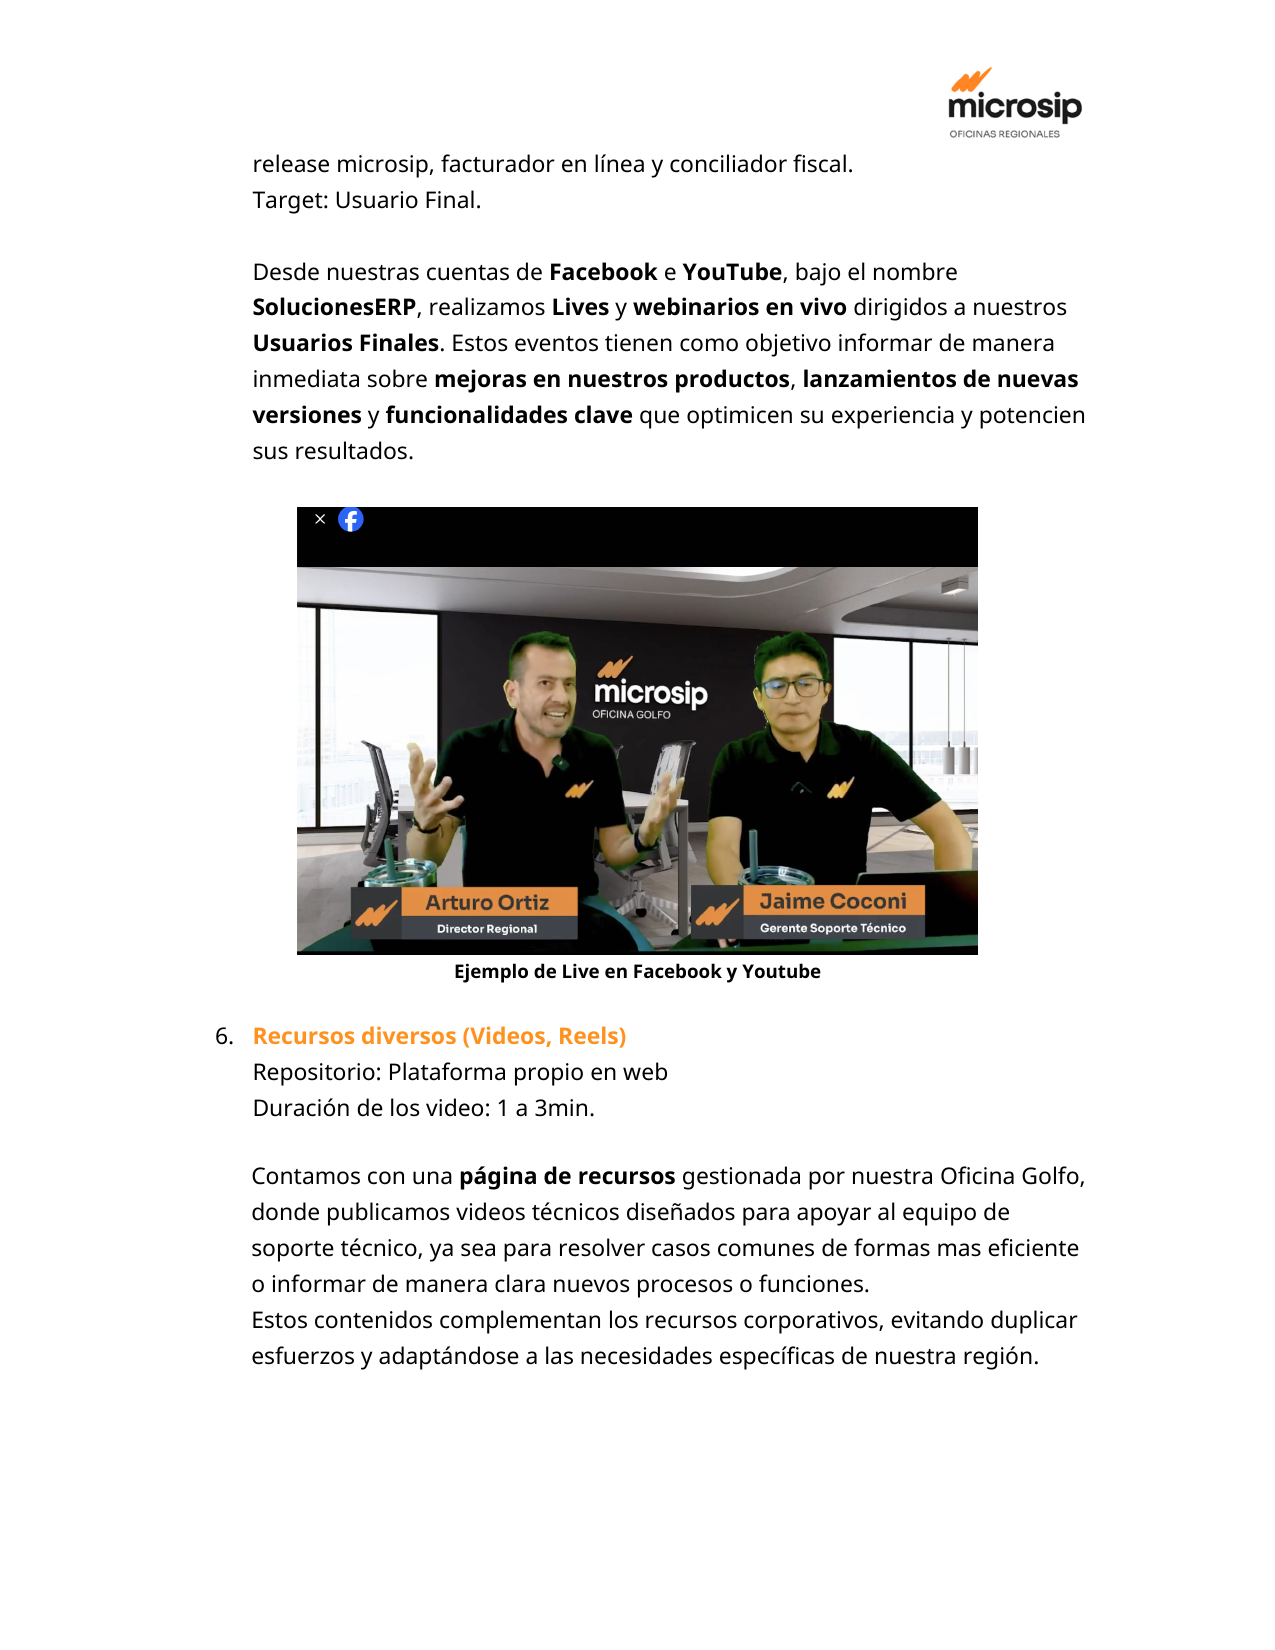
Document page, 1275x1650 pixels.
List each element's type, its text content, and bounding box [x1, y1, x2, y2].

list Recursos diversos (Videos, Reels) Repositorio: Plataforma propio en web Duración de los video: 1 a 3min. [215, 1020, 1098, 1156]
picture [937, 59, 1098, 144]
picture [297, 507, 978, 955]
list Desde nuestras cuentas de Facebook e YouTube, bajo el nombre SolucionesERP, realizamos Lives y webinarios en vivo dirigidos a nuestros Usuarios Finales. Estos eventos tienen como objetivo informar de manera inmediata sobre mejoras en nuestros productos, lanzamientos de nuevas versiones y funcionalidades clave que optimicen su experiencia y potencien sus resultados. [252, 219, 1098, 466]
list Contamos con una página de recursos gestionada por nuestra Oficina Golfo, donde publicamos videos técnicos diseñados para apoyar al equipo de soporte técnico, ya sea para resolver casos comunes de formas mas eficiente o informar de manera clara nuevos procesos o funciones. Estos contenidos complementan los recursos corporativos, evitando duplicar esfuerzos y adaptándose a las necesidades específicas de nuestra región. [251, 1160, 1098, 1371]
